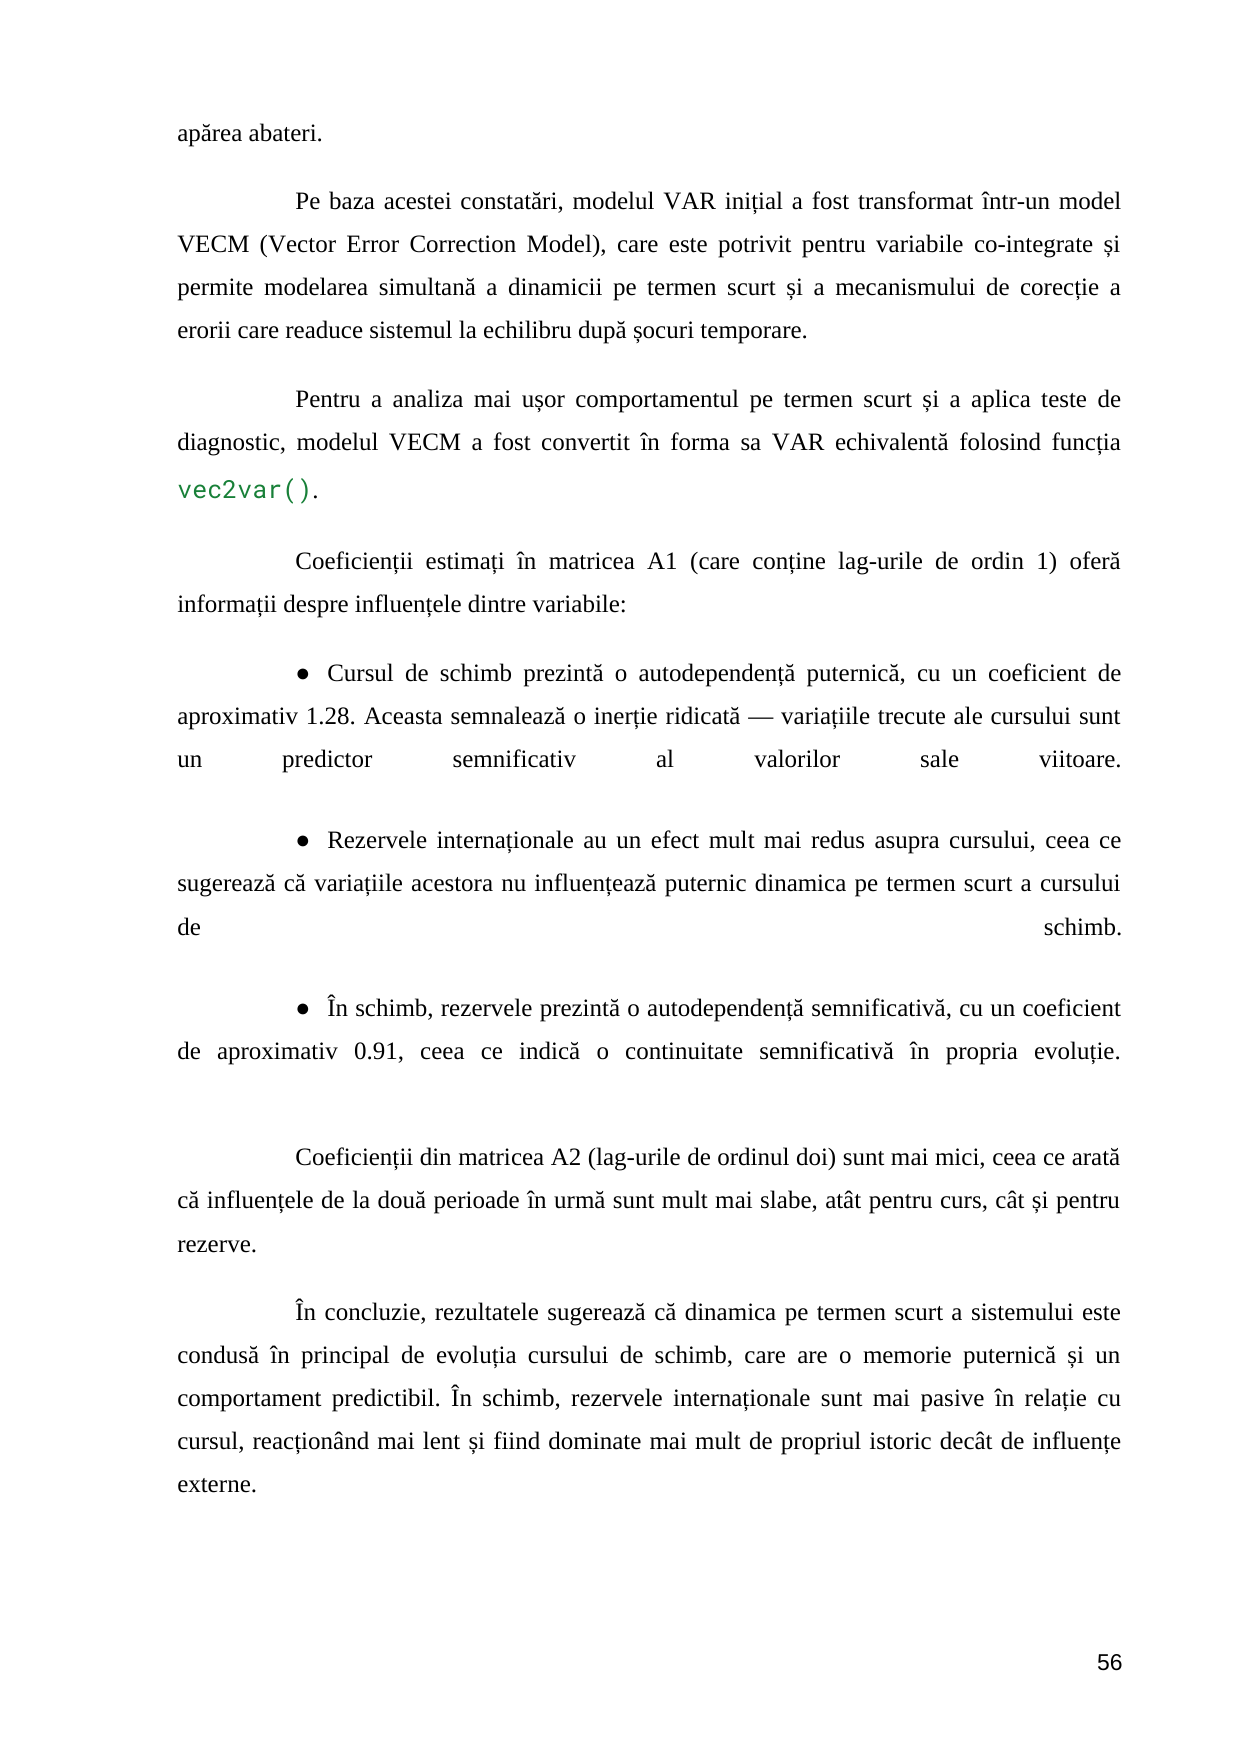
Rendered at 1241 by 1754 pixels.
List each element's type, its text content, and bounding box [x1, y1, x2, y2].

list În schimb, rezervele prezintă o autodependență semnificativă, cu un coeficient de aproximativ 0.91, ceea ce indică o continuitate semnificativă în propria evoluție. [177, 993, 1122, 1104]
text Pentru a analiza mai ușor comportamentul pe termen scurt și a aplica teste de diagnostic, modelul VECM a fost convertit în forma sa VAR echivalentă folosind funcția vec2var(). [177, 384, 1122, 505]
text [177, 118, 1122, 147]
list Rezervele internaționale au un efect mult mai redus asupra cursului, ceea ce sugerează că variațiile acestora nu influențează puternic dinamica pe termen scurt a cursului de schimb. [177, 825, 1122, 980]
text Pe baza acestei constatări, modelul VAR inițial a fost transformat într-un model VECM (Vector Error Correction Model), care este potrivit pentru variabile co-integrate și permite modelarea simultană a dinamicii pe termen scurt și a mecanismului de corecție a erorii care readuce sistemul la echilibru după șocuri temporare. [177, 186, 1122, 344]
text Coeficienții din matricea A2 (lag-urile de ordinul doi) sunt mai mici, ceea ce arată că influențele de la două perioade în urmă sunt mult mai slabe, atât pentru curs, cât și pentru rezerve. [177, 1142, 1122, 1257]
text În concluzie, rezultatele sugerează că dinamica pe termen scurt a sistemului este condusă în principal de evoluția cursului de schimb, care are o memorie puternică și un comportament predictibil. În schimb, rezervele internaționale sunt mai pasive în relație cu cursul, reacționând mai lent și fiind dominate mai mult de propriul istoric decât de influențe externe. [177, 1297, 1122, 1498]
list Cursul de schimb prezintă o autodependență puternică, cu un coeficient de aproximativ 1.28. Aceasta semnalează o inerție ridicată — variațiile trecute ale cursului sunt un predictor semnificativ al valorilor sale viitoare. [177, 658, 1122, 812]
text Coeficienții estimați în matricea A1 (care conține lag-urile de ordin 1) oferă informații despre influențele dintre variabile: [177, 546, 1122, 618]
